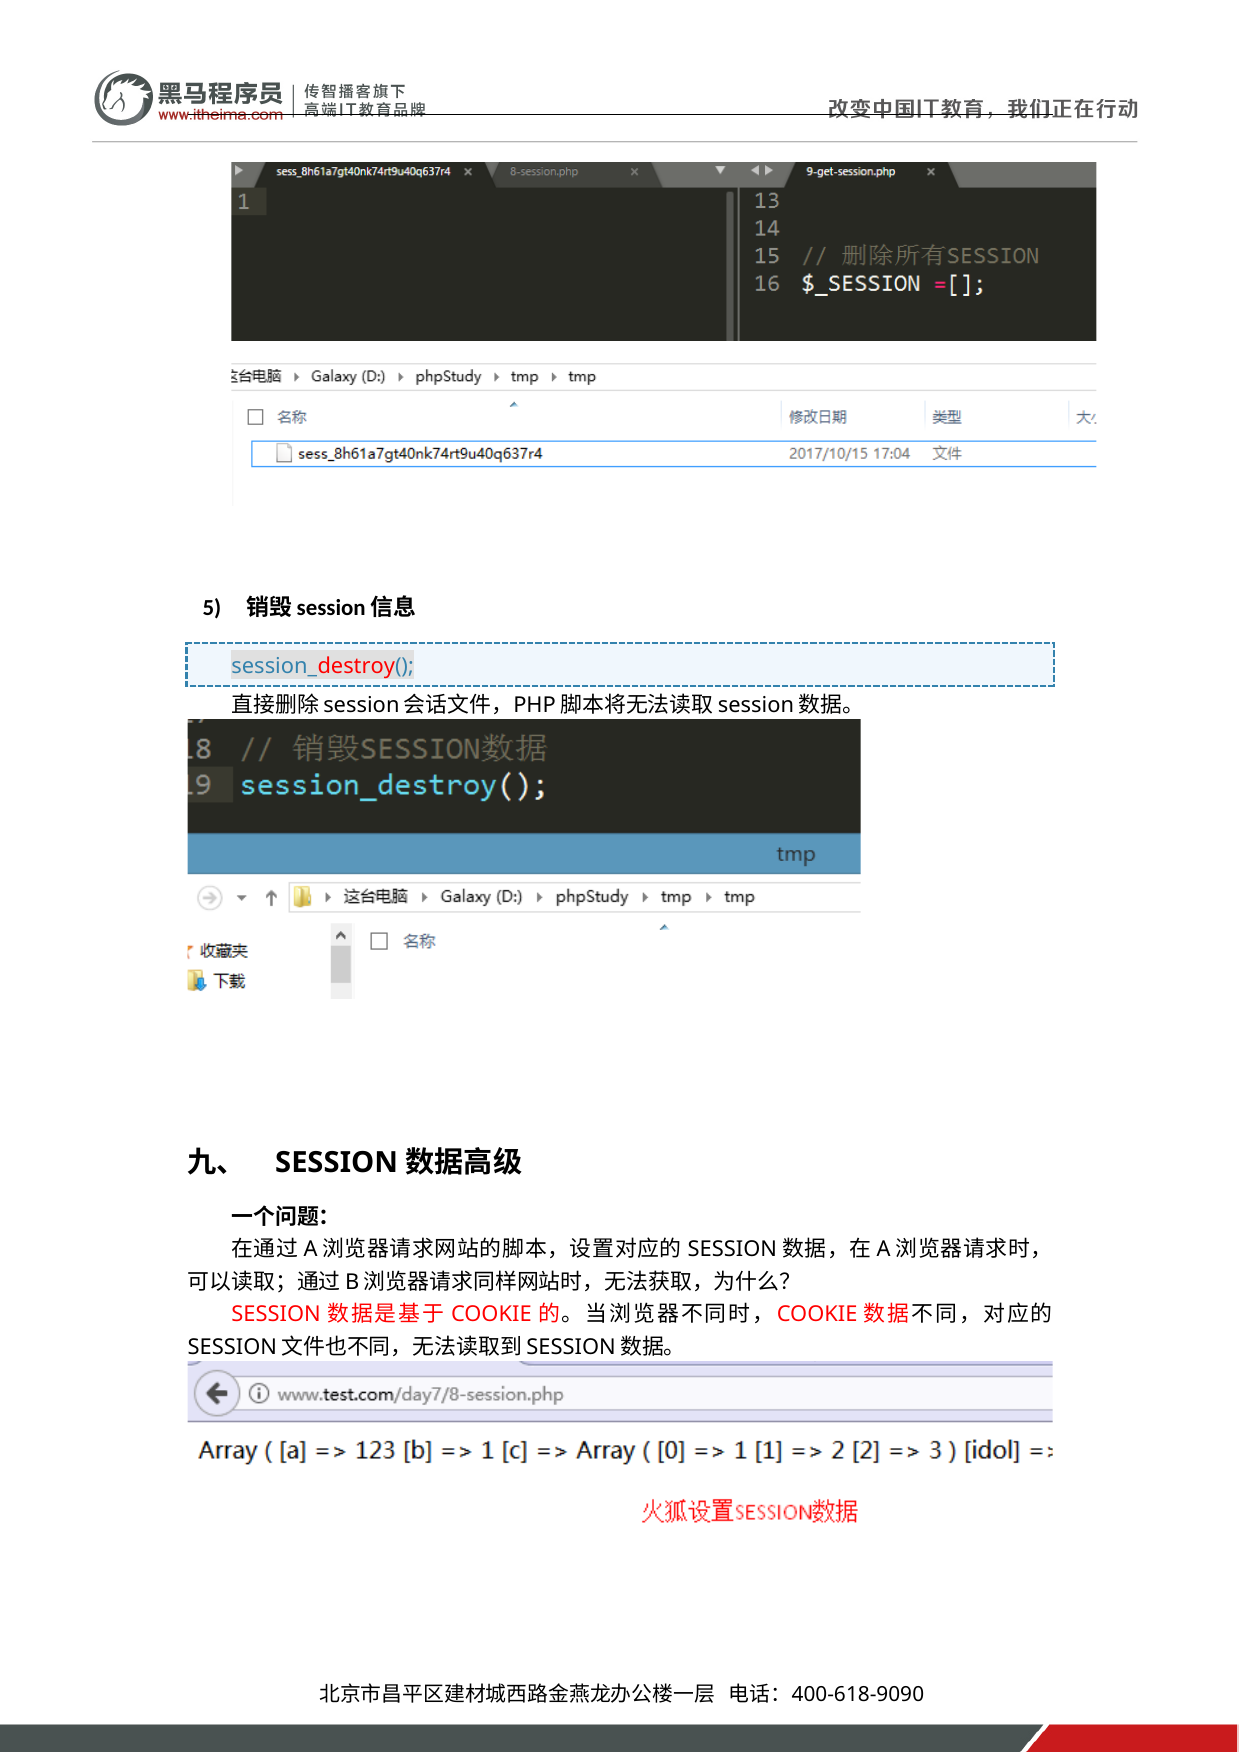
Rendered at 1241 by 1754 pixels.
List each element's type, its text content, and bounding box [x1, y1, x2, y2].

picture [0, 1671, 1239, 1752]
picture [231, 357, 1097, 506]
picture [0, 0, 1241, 150]
text 在通过A浏览器请求网站的脚本，设置对应的SESSION数据，在A浏览器请求时，可以读取；通过B浏览器请求同样网站时，无法获取，为什么？ [187, 1231, 1053, 1296]
picture [187, 719, 861, 999]
subtitle 销毁session信息 [202, 573, 1053, 638]
text session_destroy(); [185, 642, 1055, 687]
subtitle SESSION 数据高级 [187, 1127, 1053, 1192]
text SESSION数据是基于COOKIE的。当浏览器不同时，COOKIE数据不同，对应的SESSION文件也不同，无法读取到SESSION数据。 [187, 1296, 1053, 1361]
text 一个问题： [187, 1198, 1053, 1231]
picture [187, 1361, 1053, 1572]
list 直接删除session会话文件，PHP脚本将无法读取session数据。 [231, 687, 1053, 719]
picture [231, 162, 1097, 341]
